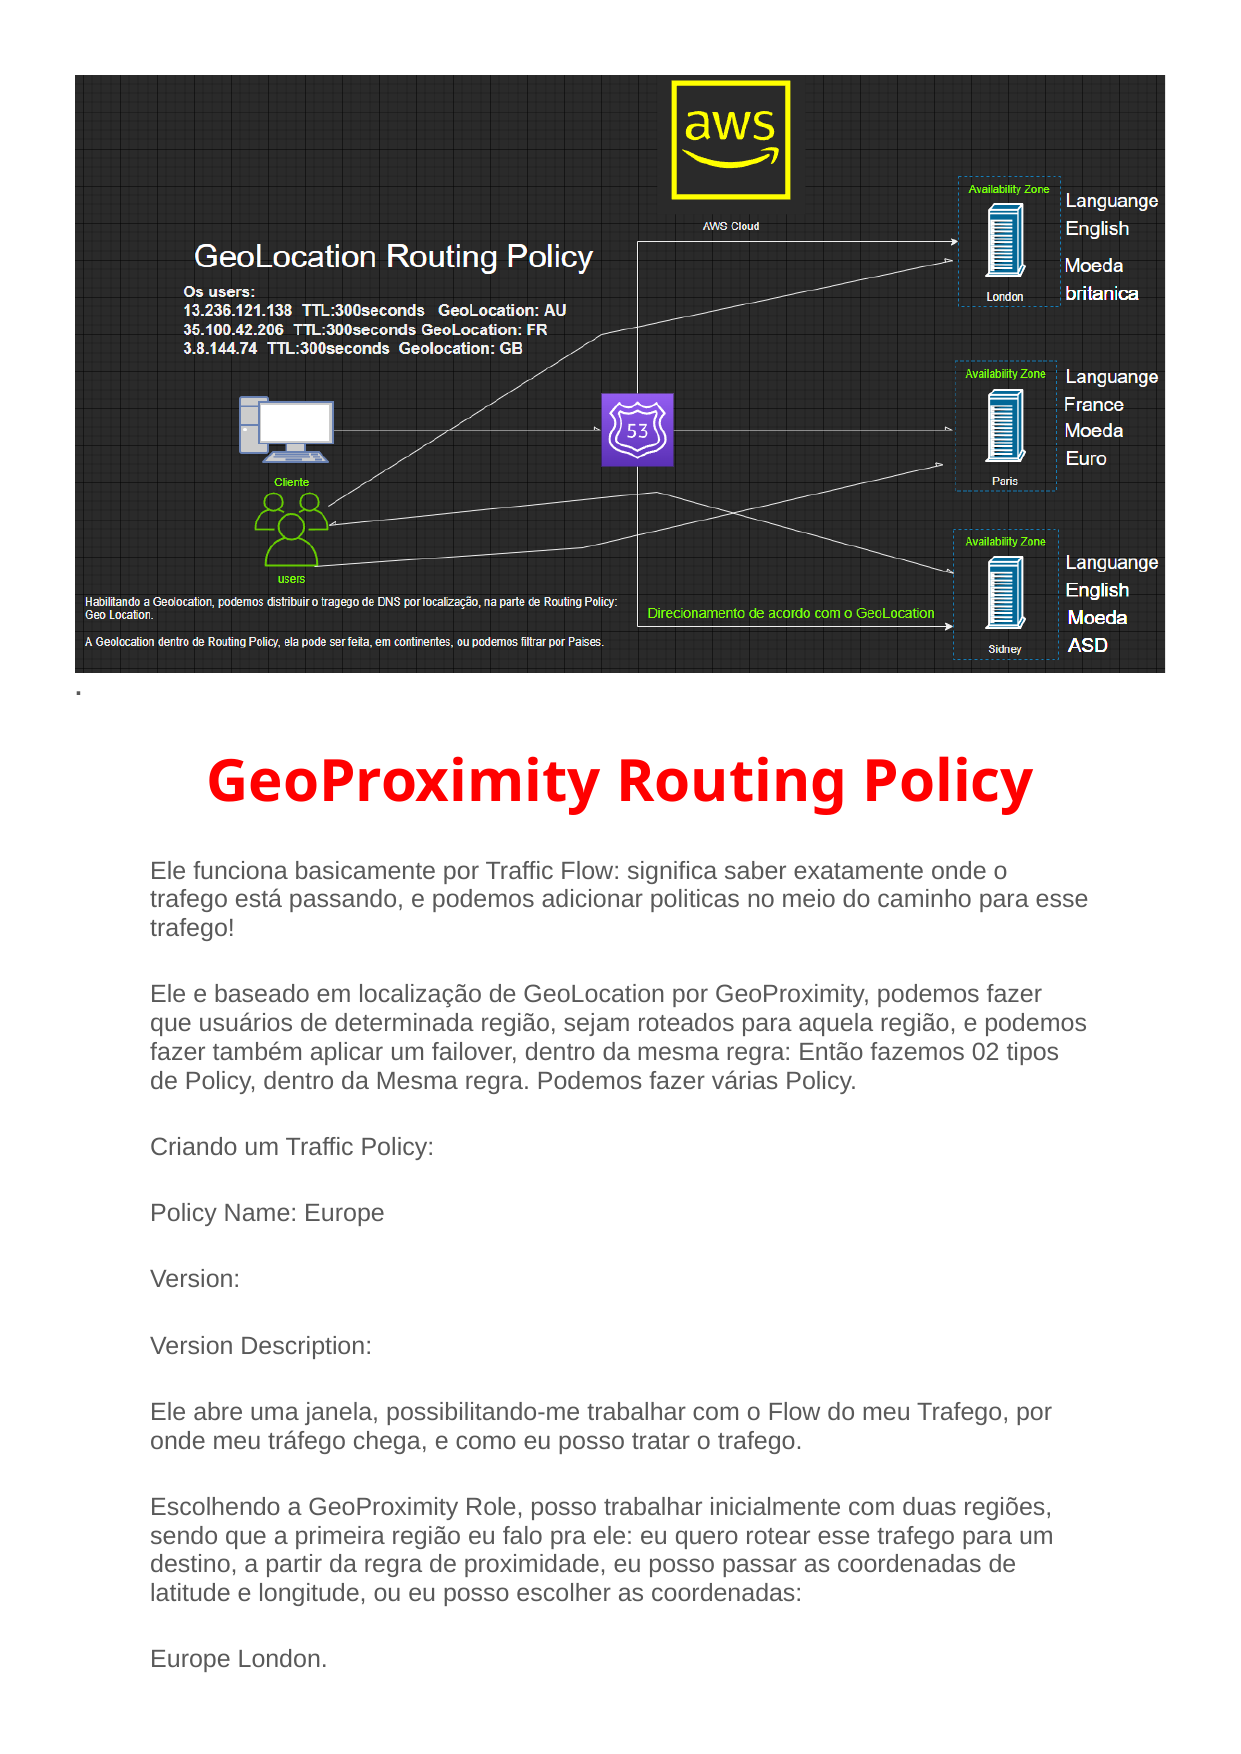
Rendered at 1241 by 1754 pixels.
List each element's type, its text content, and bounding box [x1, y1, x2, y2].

text Escolhendo a GeoProximity Role, posso trabalhar inicialmente com duas regiões, sendo que a primeira região eu falo pra ele: eu quero rotear esse trafego para um destino, a partir da regra de proximidade, eu posso passar as coordenadas de latitude e longitude, ou eu posso escolher as coordenadas: [150, 1492, 1090, 1607]
text Version: [150, 1264, 1090, 1293]
text Criando um Traffic Policy: [150, 1132, 1090, 1161]
text Ele e baseado em localização de GeoLocation por GeoProximity, podemos fazer que usuários de determinada região, sejam roteados para aquela região, e podemos fazer também aplicar um failover, dentro da mesma regra: Então fazemos 02 tipos de Policy, dentro da Mesma regra. Podemos fazer várias Policy. [150, 979, 1090, 1094]
text Ele funciona basicamente por Traffic Flow: significa saber exatamente onde o trafego está passando, e podemos adicionar politicas no meio do caminho para esse trafego! [150, 856, 1090, 942]
picture [75, 75, 1166, 673]
text Europe London. [150, 1644, 1090, 1673]
text Ele abre uma janela, possibilitando-me trabalhar com o Flow do meu Trafego, por onde meu tráfego chega, e como eu posso tratar o trafego. [150, 1397, 1090, 1454]
text Version Description: [150, 1331, 1090, 1359]
text GeoProximity Routing Policy [150, 739, 1090, 818]
text . [75, 673, 1090, 701]
text Policy Name: Europe [150, 1198, 1090, 1227]
